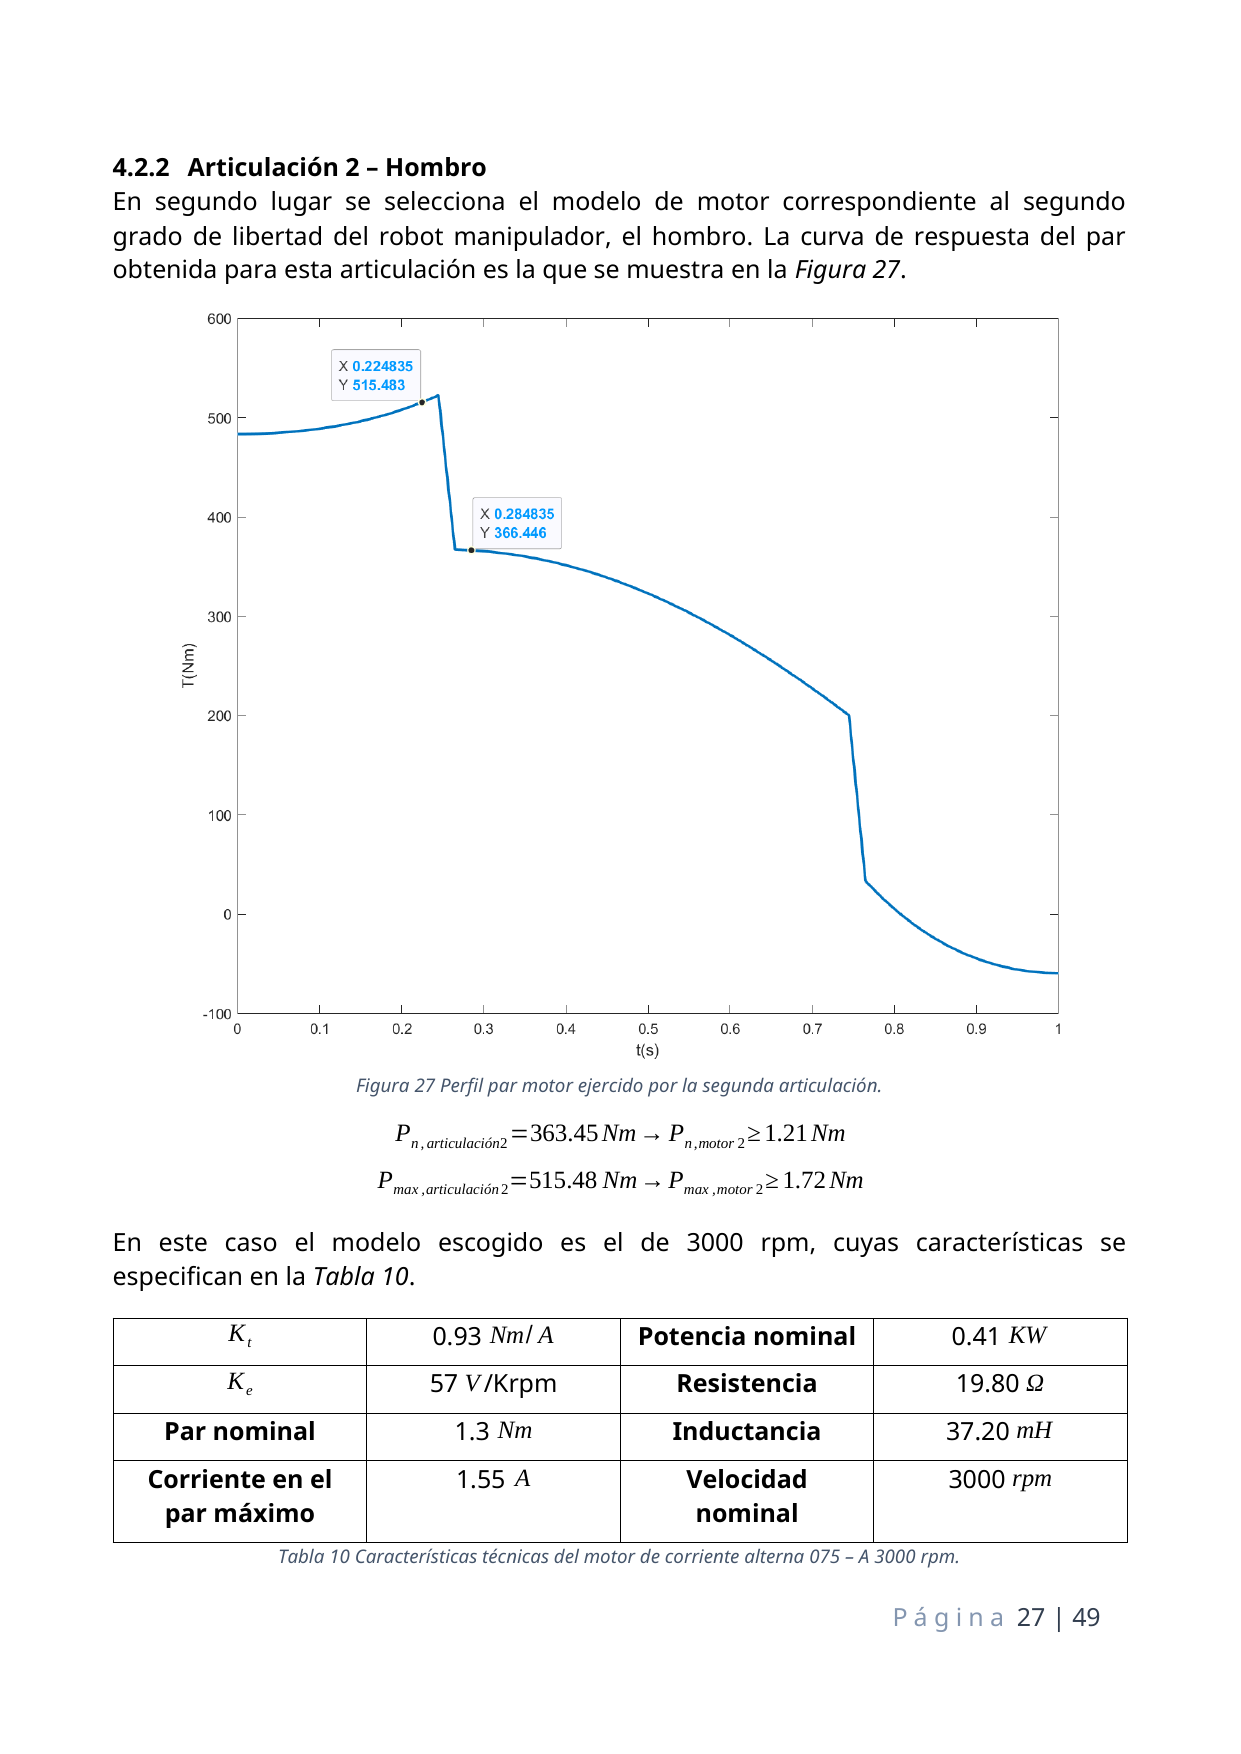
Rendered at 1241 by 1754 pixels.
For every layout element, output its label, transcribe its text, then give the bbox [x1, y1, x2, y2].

table_header 0.41 [874, 1319, 1127, 1365]
table_cell 1.3 [367, 1414, 620, 1460]
table_cell Corriente en el par máximo [114, 1461, 366, 1542]
text Figura 27 Perfil par motor ejercido por la segunda articulación. [112, 1072, 1128, 1098]
table_cell 1.55 [367, 1461, 620, 1542]
text En segundo lugar se selecciona el modelo de motor correspondiente al segundo grado de libertad del robot manipulador, el hombro. La curva de respuesta del par obtenida para esta articulación es la que se muestra en la Figura 27. [112, 184, 1128, 286]
table_header 0.93 [367, 1319, 620, 1365]
table_cell Resistencia [621, 1366, 873, 1413]
table_header Potencia nominal [621, 1319, 873, 1365]
table_cell [114, 1366, 366, 1413]
table_cell Inductancia [621, 1414, 873, 1460]
table_header [114, 1319, 366, 1365]
table_cell Par nominal [114, 1414, 366, 1460]
table_cell 19.80 [874, 1366, 1127, 1413]
table_cell 3000 [874, 1461, 1127, 1542]
text En este caso el modelo escogido es el de 3000 rpm, cuyas características se especifican en la Tabla 10. [112, 1224, 1128, 1292]
picture [180, 311, 1061, 1060]
table_cell Velocidad nominal [621, 1461, 873, 1542]
table_cell 37.20 [874, 1414, 1127, 1460]
subtitle Articulación 2 – Hombro [112, 150, 1128, 184]
table_cell 57 /Krpm [367, 1366, 620, 1413]
